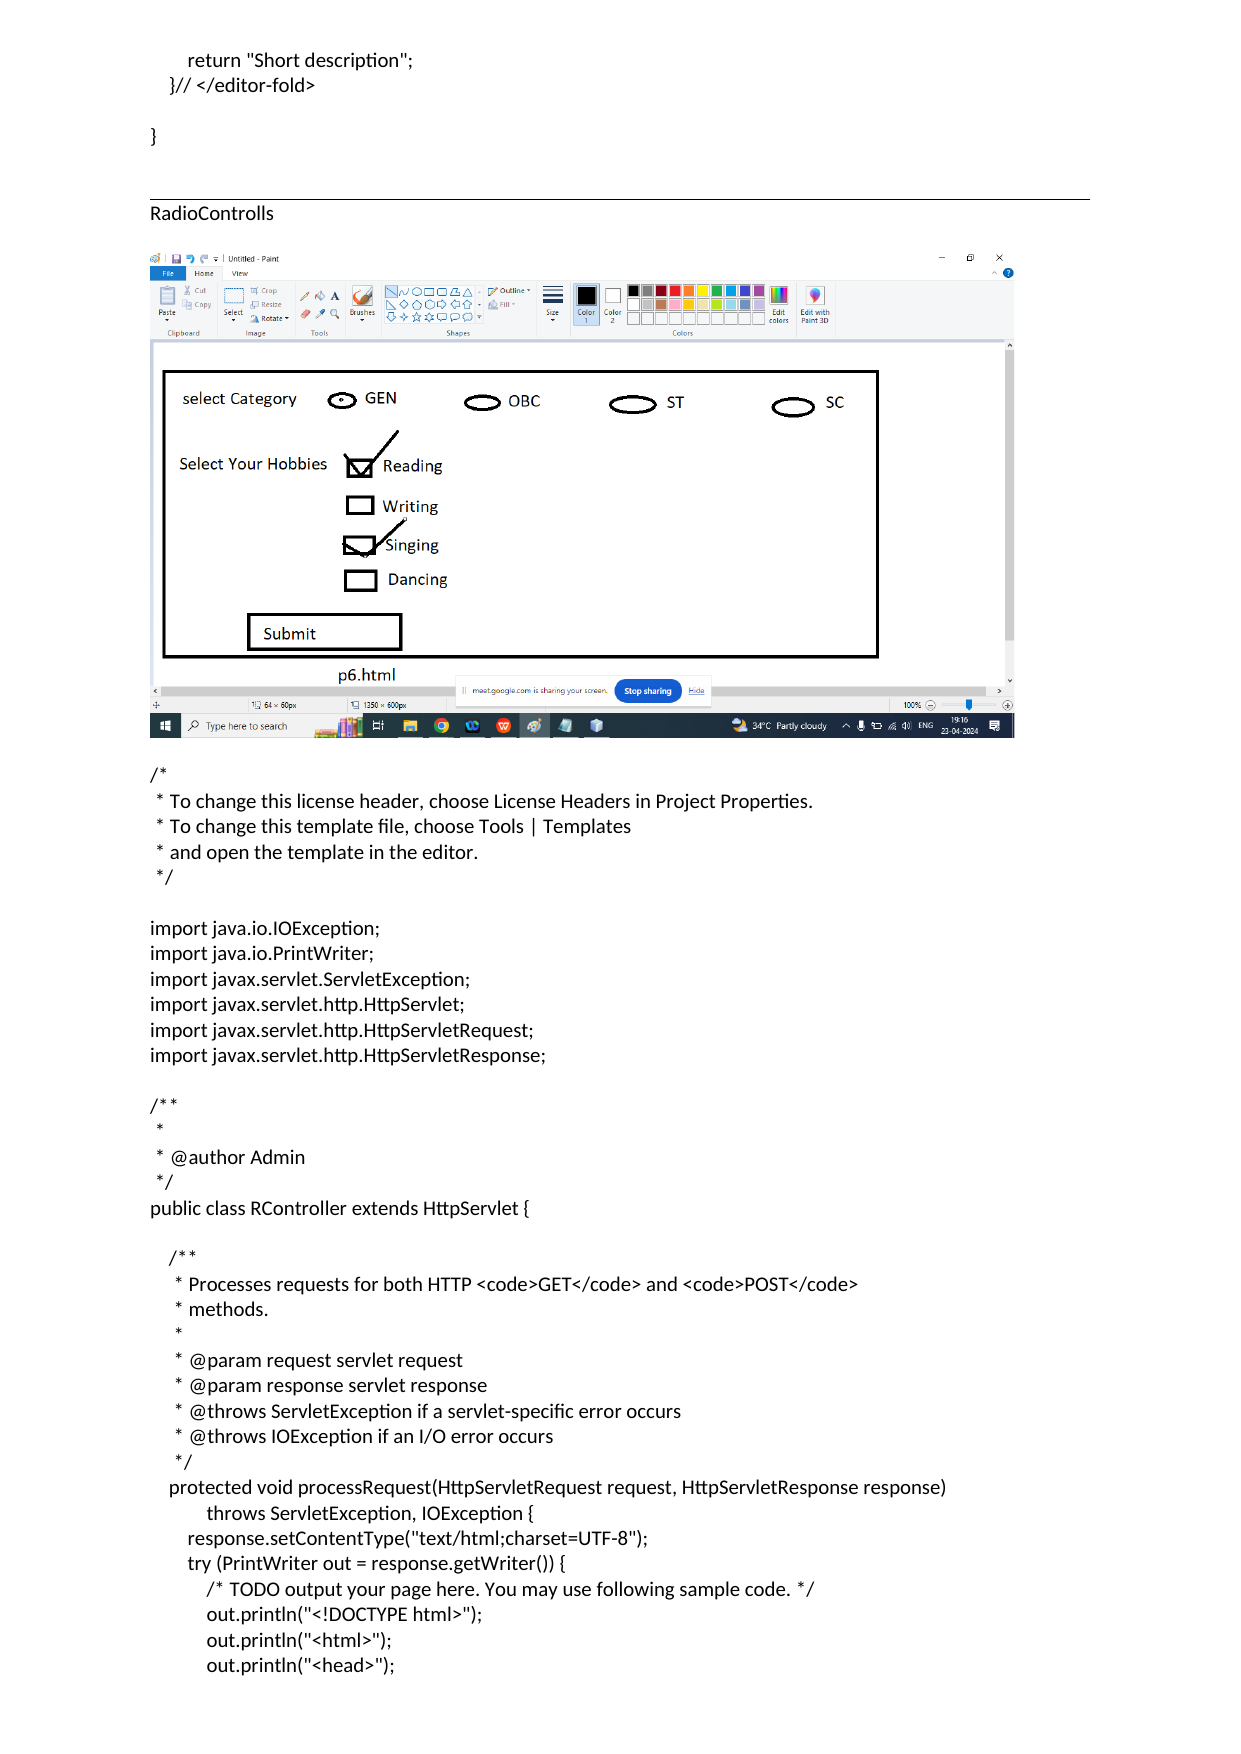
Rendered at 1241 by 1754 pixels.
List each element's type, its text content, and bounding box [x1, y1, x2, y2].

text response.setContentType("text/html;charset=UTF-8"); [150, 1525, 1090, 1551]
text import javax.servlet.http.HttpServlet; [150, 991, 1090, 1017]
picture [150, 251, 1015, 738]
text }// </editor-fold> [150, 72, 1090, 98]
text /* [150, 763, 1090, 788]
text out.println("<!DOCTYPE html>"); [150, 1601, 1090, 1627]
text * Processes requests for both HTTP <code>GET</code> and <code>POST</code> [150, 1271, 1090, 1296]
text * methods. [150, 1296, 1090, 1322]
text public class RController extends HttpServlet { [150, 1195, 1090, 1220]
text import java.io.IOException; [150, 915, 1090, 941]
text */ [150, 1169, 1090, 1195]
text * @throws IOException if an I/O error occurs [150, 1423, 1090, 1449]
text * To change this license header, choose License Headers in Project Properties. [150, 788, 1090, 813]
text * @param request servlet request [150, 1347, 1090, 1373]
text * @author Admin [150, 1144, 1090, 1169]
text /* TODO output your page here. You may use following sample code. */ [150, 1576, 1090, 1601]
text throws ServletException, IOException { [150, 1500, 1090, 1525]
text return "Short description"; [150, 47, 1090, 72]
text RadioControlls [150, 200, 1090, 226]
text import javax.servlet.http.HttpServletRequest; [150, 1017, 1090, 1042]
text import javax.servlet.http.HttpServletResponse; [150, 1042, 1090, 1068]
text * [150, 1322, 1090, 1347]
text import javax.servlet.ServletException; [150, 966, 1090, 991]
text * @throws ServletException if a servlet-specific error occurs [150, 1398, 1090, 1423]
text out.println("<html>"); [150, 1627, 1090, 1652]
text * @param response servlet response [150, 1373, 1090, 1398]
text /** [150, 1093, 1090, 1118]
text try (PrintWriter out = response.getWriter()) { [150, 1551, 1090, 1576]
text * [150, 1118, 1090, 1144]
text */ [150, 864, 1090, 890]
text } [150, 123, 1090, 148]
text import java.io.PrintWriter; [150, 941, 1090, 966]
text out.println("<head>"); [150, 1652, 1090, 1678]
text protected void processRequest(HttpServletRequest request, HttpServletResponse response) [150, 1474, 1090, 1500]
text * and open the template in the editor. [150, 839, 1090, 864]
text /** [150, 1246, 1090, 1271]
text * To change this template file, choose Tools | Templates [150, 813, 1090, 839]
text */ [150, 1449, 1090, 1474]
